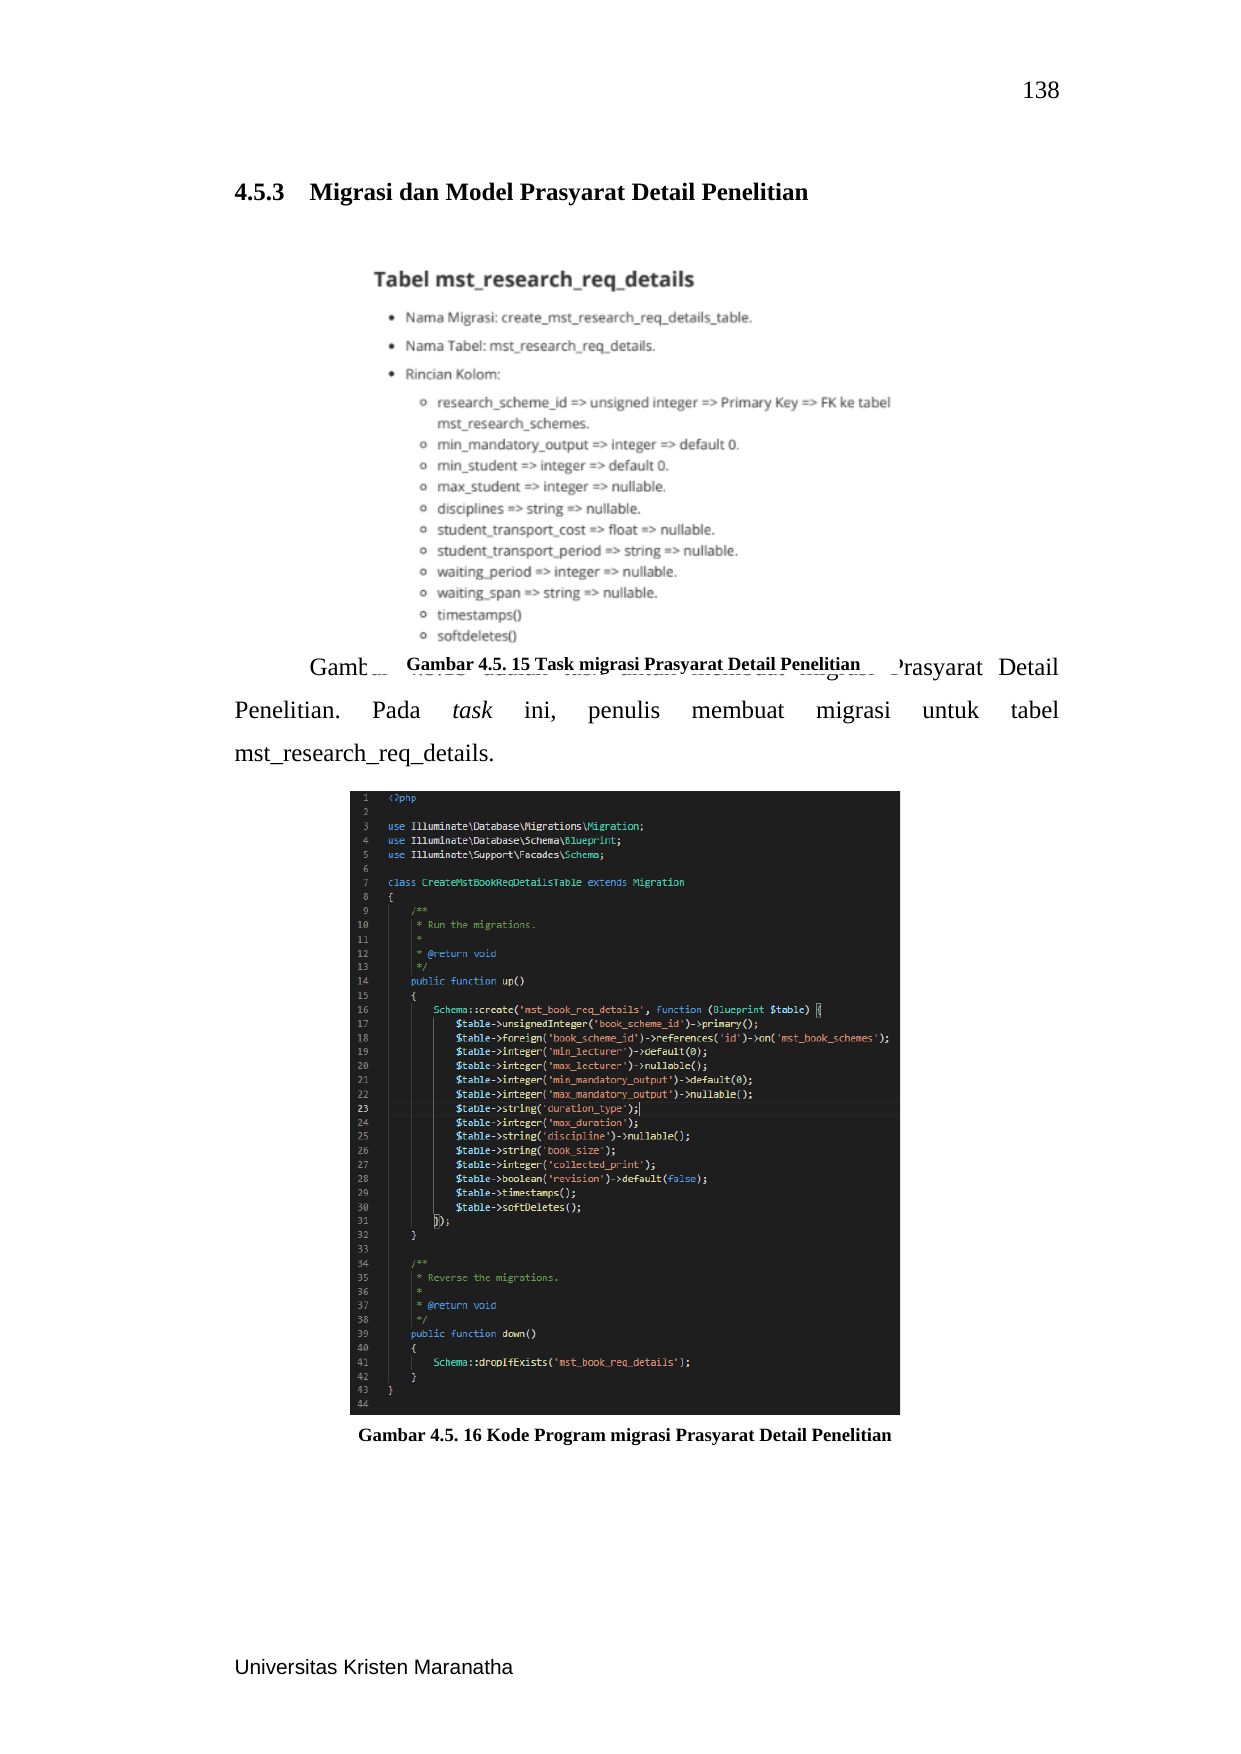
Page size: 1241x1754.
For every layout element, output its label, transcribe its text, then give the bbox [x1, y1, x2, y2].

picture [366, 264, 900, 644]
subtitle 4.5.3 Migrasi dan Model Prasyarat Detail Penelitian [234, 177, 1059, 206]
picture [350, 791, 901, 1415]
text Gambar 4.5.15 adalah task untuk membuat migrasi Prasyarat Detail Penelitian. Pada task ini, penulis membuat migrasi untuk tabel mst_research_req_details. [234, 652, 1059, 767]
